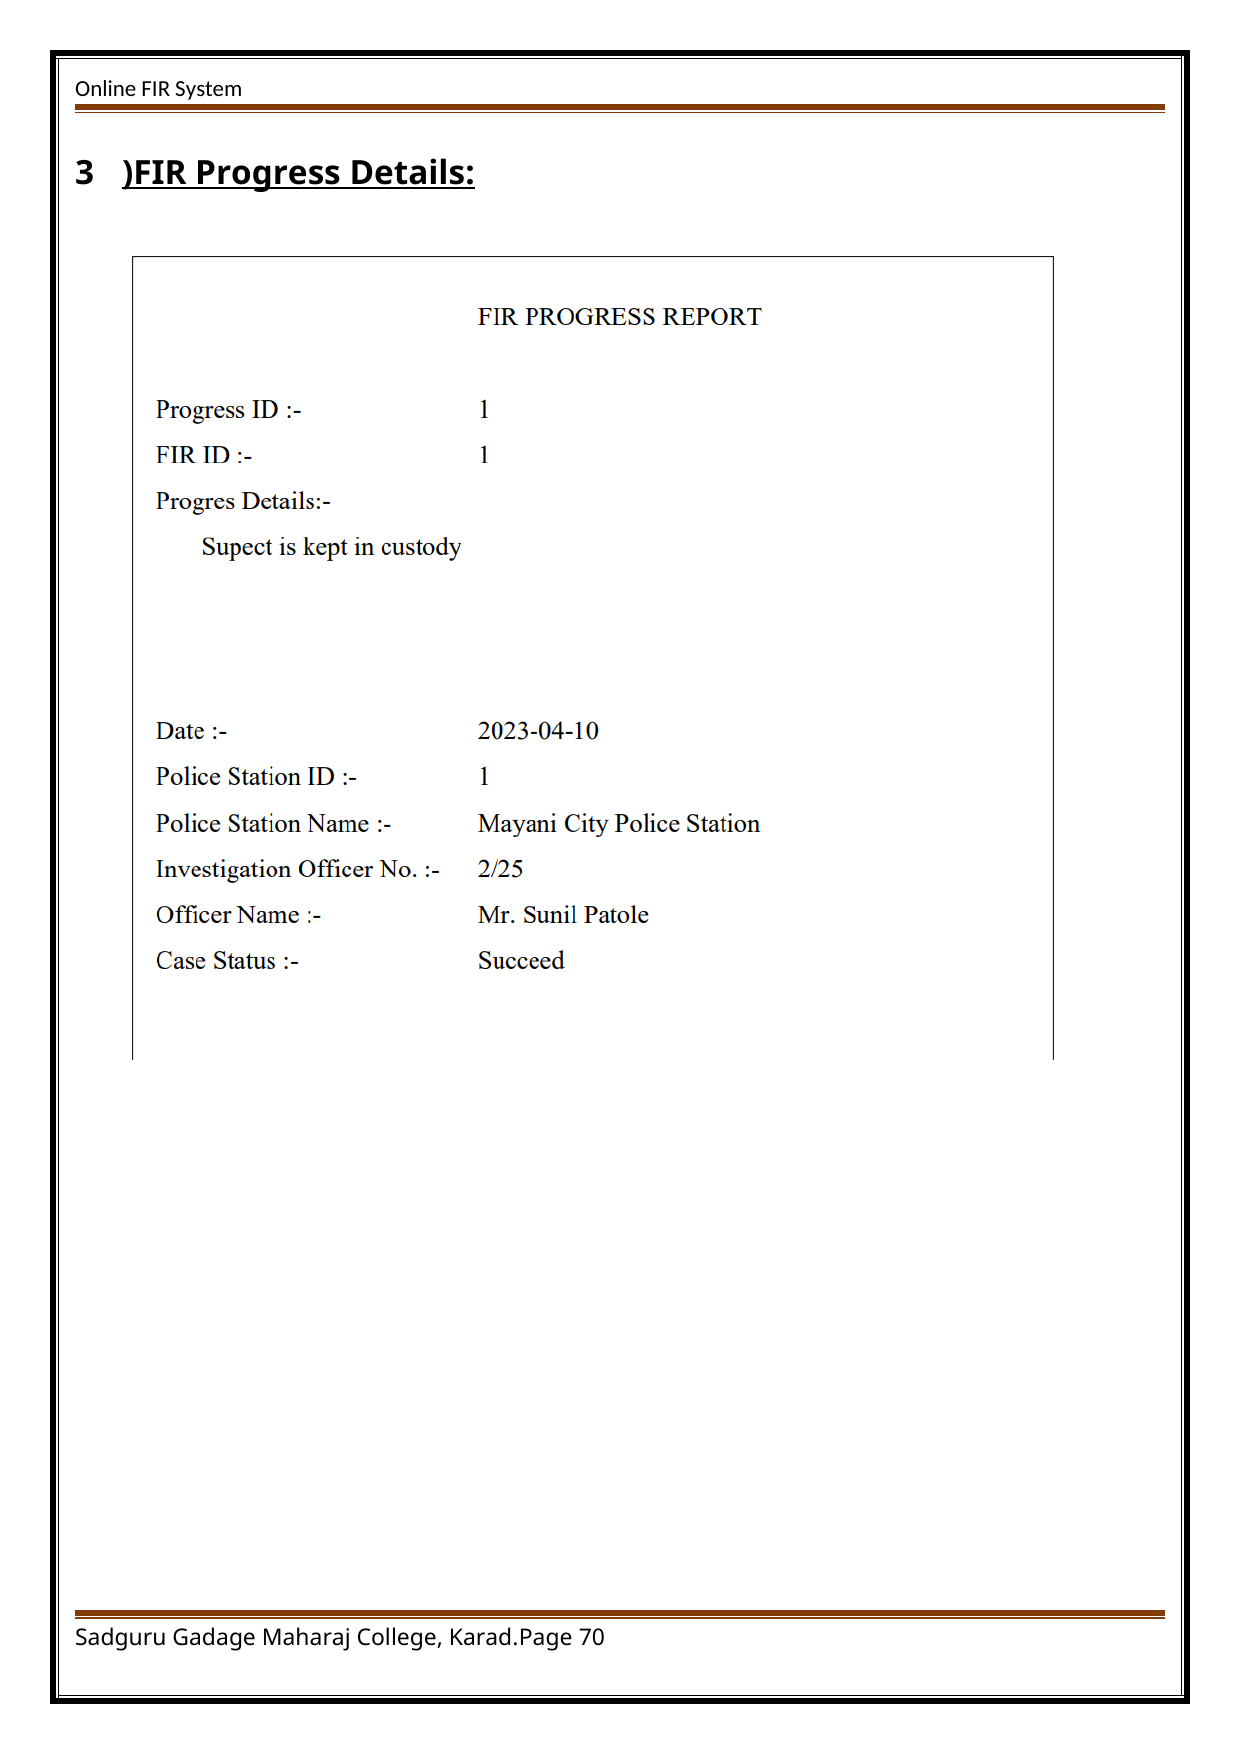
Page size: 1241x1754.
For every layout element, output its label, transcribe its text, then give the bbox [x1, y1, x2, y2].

picture [121, 239, 1063, 1060]
list )FIR Progress Details: [75, 149, 1165, 194]
